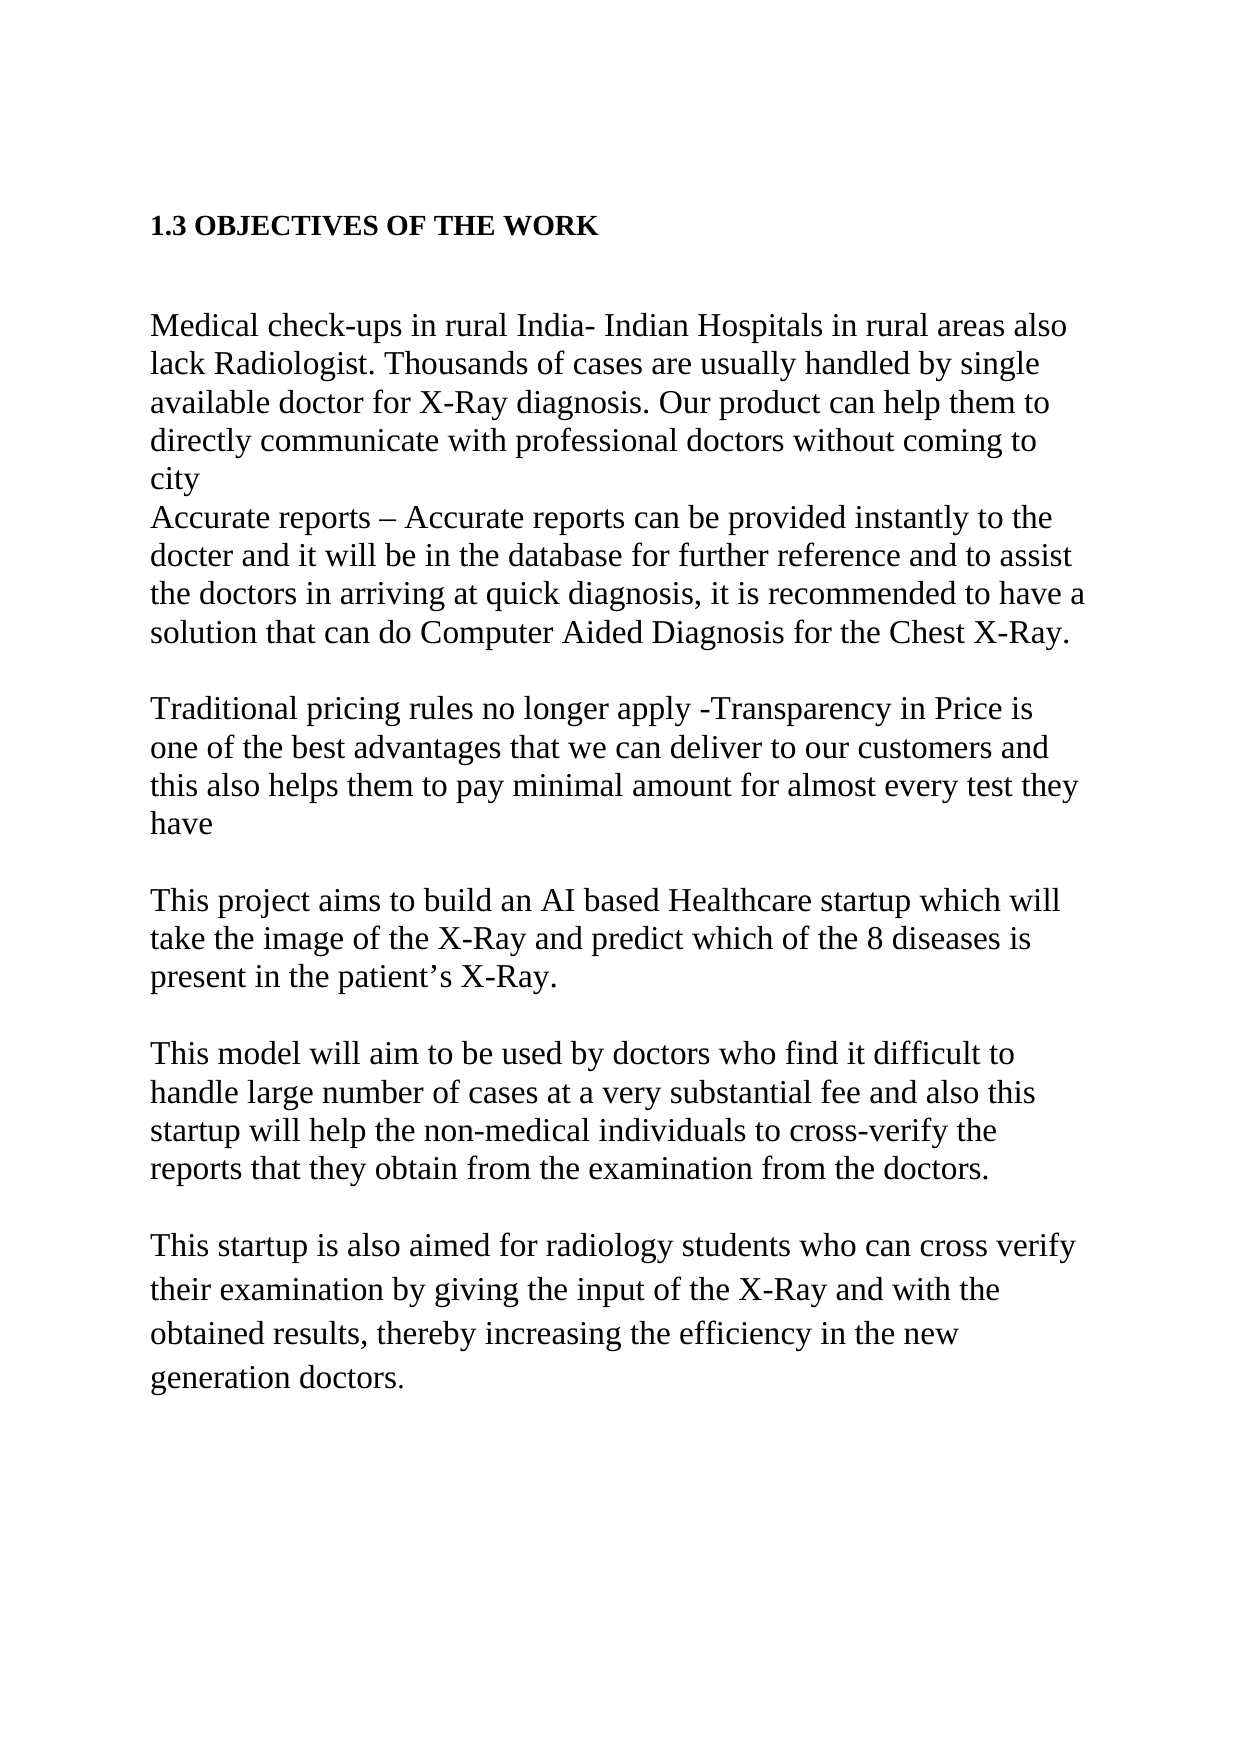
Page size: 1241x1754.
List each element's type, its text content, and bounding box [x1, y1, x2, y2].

text This model will aim to be used by doctors who find it difficult to handle large number of cases at a very substantial fee and also this startup will help the non-medical individuals to cross-verify the reports that they obtain from the examination from the doctors. [150, 1034, 1038, 1187]
list OBJECTIVES OF THE WORK [150, 208, 1159, 241]
text Medical check-ups in rural India- Indian Hospitals in rural areas also lack Radiologist. Thousands of cases are usually handled by single available doctor for X-Ray diagnosis. Our product can help them to directly communicate with professional doctors without coming to city [150, 305, 1070, 497]
text This startup is also aimed for radiology students who can cross verify their examination by giving the input of the X-Ray and with the obtained results, thereby increasing the efficiency in the new generation doctors. [150, 1225, 1078, 1396]
text Traditional pricing rules no longer apply -Transparency in Price is one of the best advantages that we can deliver to our customers and this also helps them to pay minimal amount for almost every test they have [150, 688, 1081, 842]
text Accurate reports – Accurate reports can be provided instantly to the docter and it will be in the database for further reference and to assist the doctors in arriving at quick diagnosis, it is recommended to have a solution that can do Computer Aided Diagnosis for the Chest X-Ray. [150, 497, 1088, 650]
text This project aims to build an AI based Healthcare startup which will take the image of the X-Ray and predict which of the 8 diseases is present in the patient’s X-Ray. [150, 880, 1063, 995]
